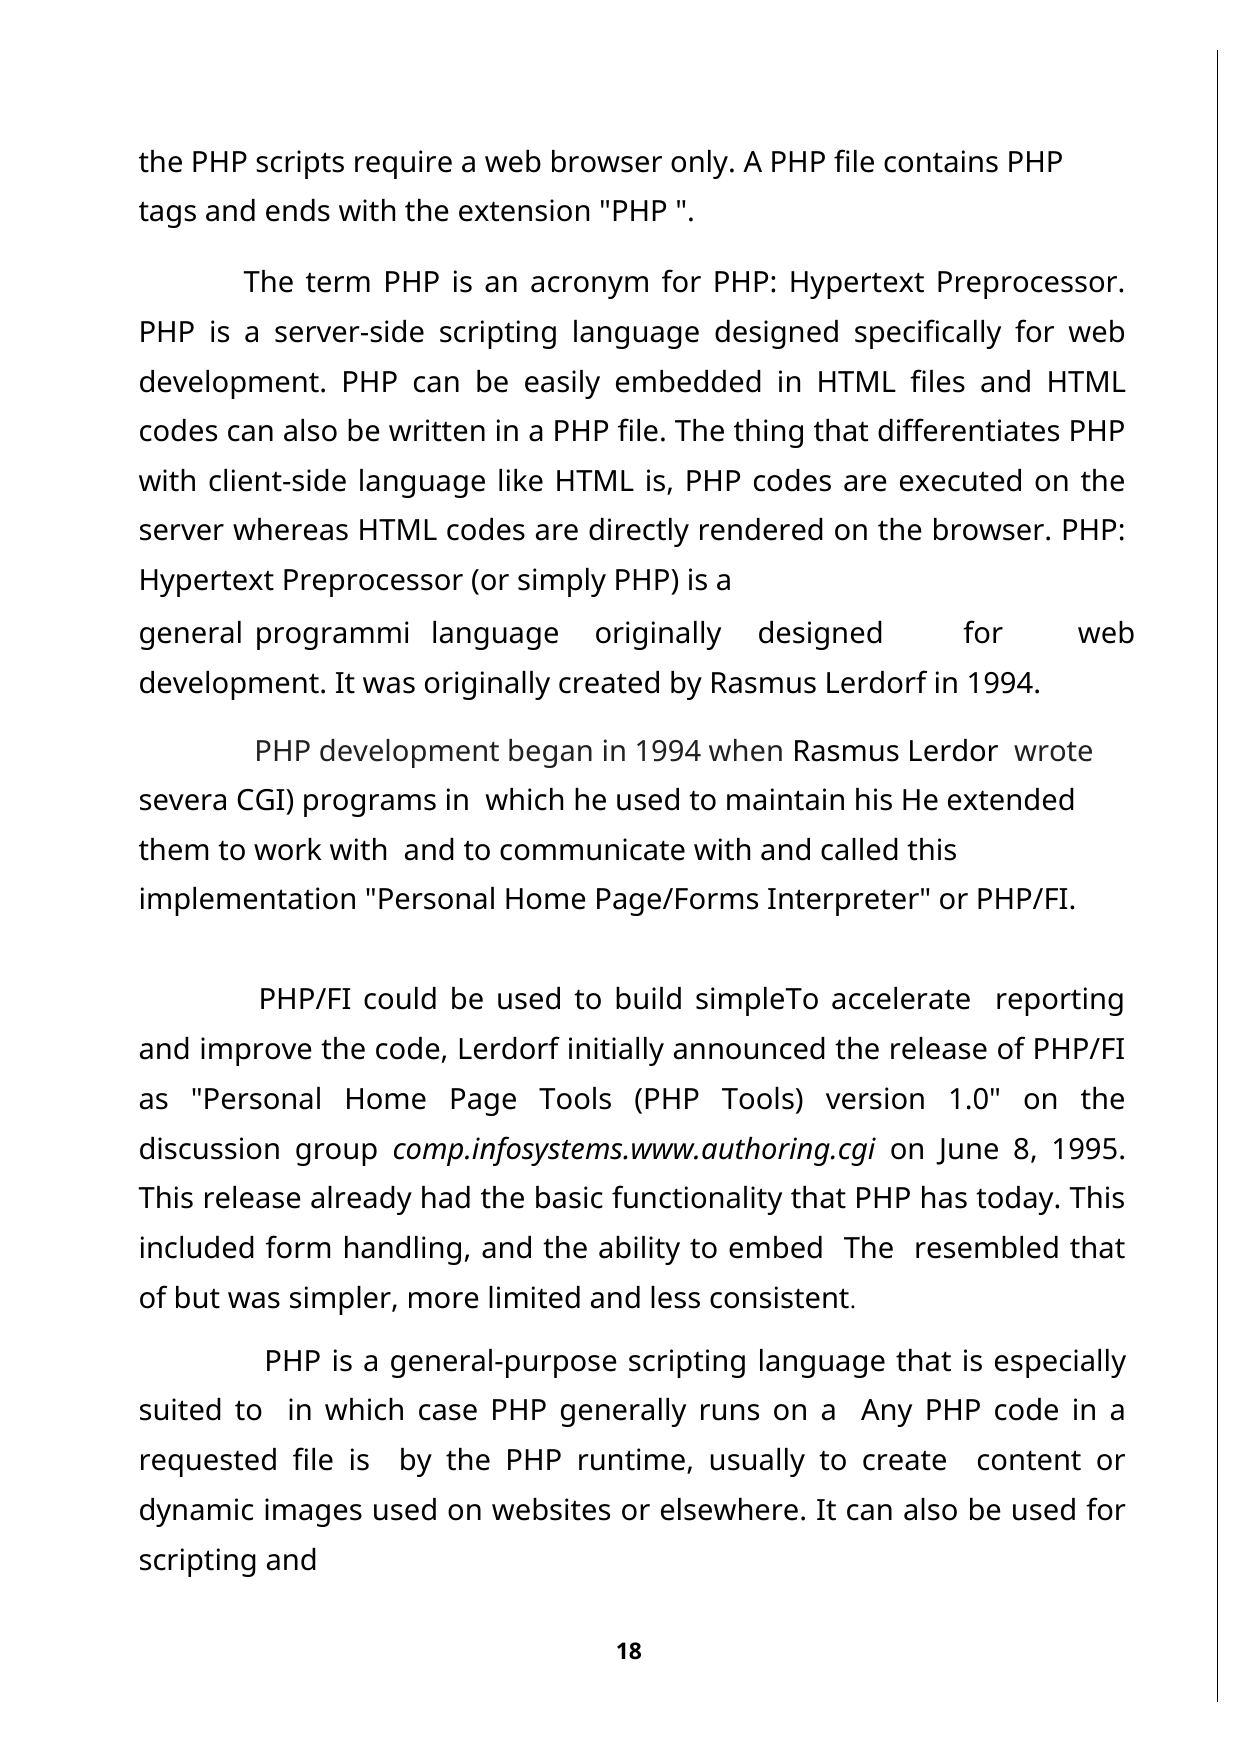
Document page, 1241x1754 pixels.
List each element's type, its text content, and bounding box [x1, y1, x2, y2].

table_header the PHP scripts require a web browser only. A PHP file contains PHP tags and ends with the extension "PHP ". The term PHP is an acronym for PHP: Hypertext Preprocessor. PHP is a server-side scripting language designed specifically for web development. PHP can be easily embedded in HTML files and HTML codes can also be written in a PHP file. The thing that differentiates PHP with client-side language like HTML is, PHP codes are executed on the server whereas HTML codes are directly rendered on the browser. PHP: Hypertext Preprocessor (or simply PHP) is a development. It was originally created by Rasmus Lerdorf in 1994. PHP development began in 1994 when Rasmus Lerdor wrote severa CGI) programs in which he used to maintain his He extended them to work with and to communicate with and called this implementation "Personal Home Page/Forms Interpreter" or PHP/FI. PHP/FI could be used to build simpleTo accelerate reporting and improve the code, Lerdorf initially announced the release of PHP/FI as "Personal Home Page Tools (PHP Tools) version 1.0" on the discussion group comp.infosystems.www.authoring.cgi on June 8, 1995. This release already had the basic functionality that PHP has today. This included form handling, and the ability to embed The resembled that of but was simpler, more limited and less consistent. PHP is a general-purpose scripting language that is especially suited to in which case PHP generally runs on a Any PHP code in a requested file is by the PHP runtime, usually to create content or dynamic images used on websites or elsewhere. It can also be used for scripting and 18 [40, 50, 1217, 1750]
